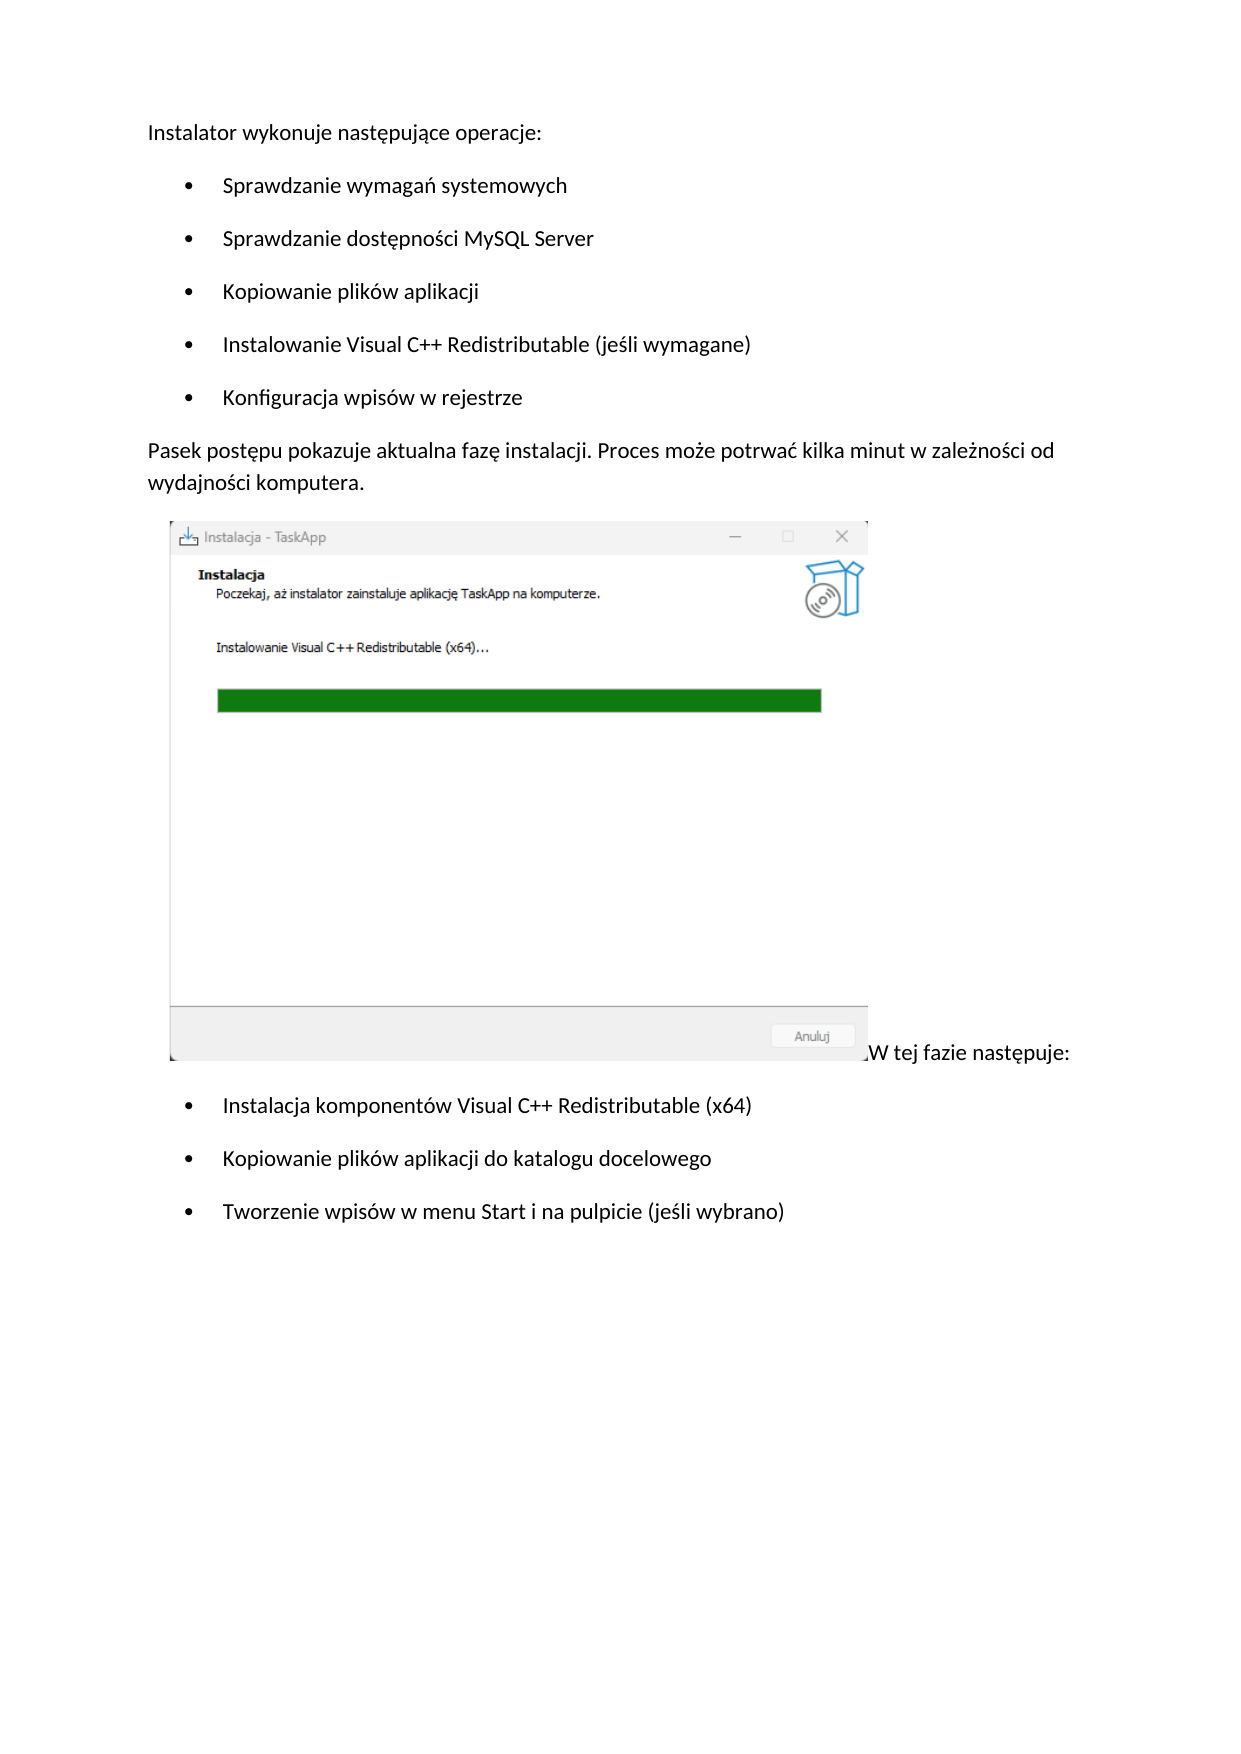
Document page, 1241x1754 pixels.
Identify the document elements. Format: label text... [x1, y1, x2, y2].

list Sprawdzanie wymagań systemowych [185, 171, 1093, 199]
list Instalowanie Visual C++ Redistributable (jeśli wymagane) [185, 330, 1093, 358]
list Kopiowanie plików aplikacji do katalogu docelowego [185, 1144, 1093, 1172]
list Kopiowanie plików aplikacji [185, 277, 1093, 305]
list Tworzenie wpisów w menu Start i na pulpicie (jeśli wybrano) [185, 1197, 1093, 1225]
text Instalator wykonuje następujące operacje: [148, 118, 1093, 146]
list Sprawdzanie dostępności MySQL Server [185, 224, 1093, 252]
picture [169, 521, 868, 1061]
list Instalacja komponentów Visual C++ Redistributable (x64) [185, 1091, 1093, 1119]
text Pasek postępu pokazuje aktualna fazę instalacji. Proces może potrwać kilka minut w zależności od wydajności komputera. [148, 436, 1093, 496]
list Konfiguracja wpisów w rejestrze [185, 383, 1093, 411]
